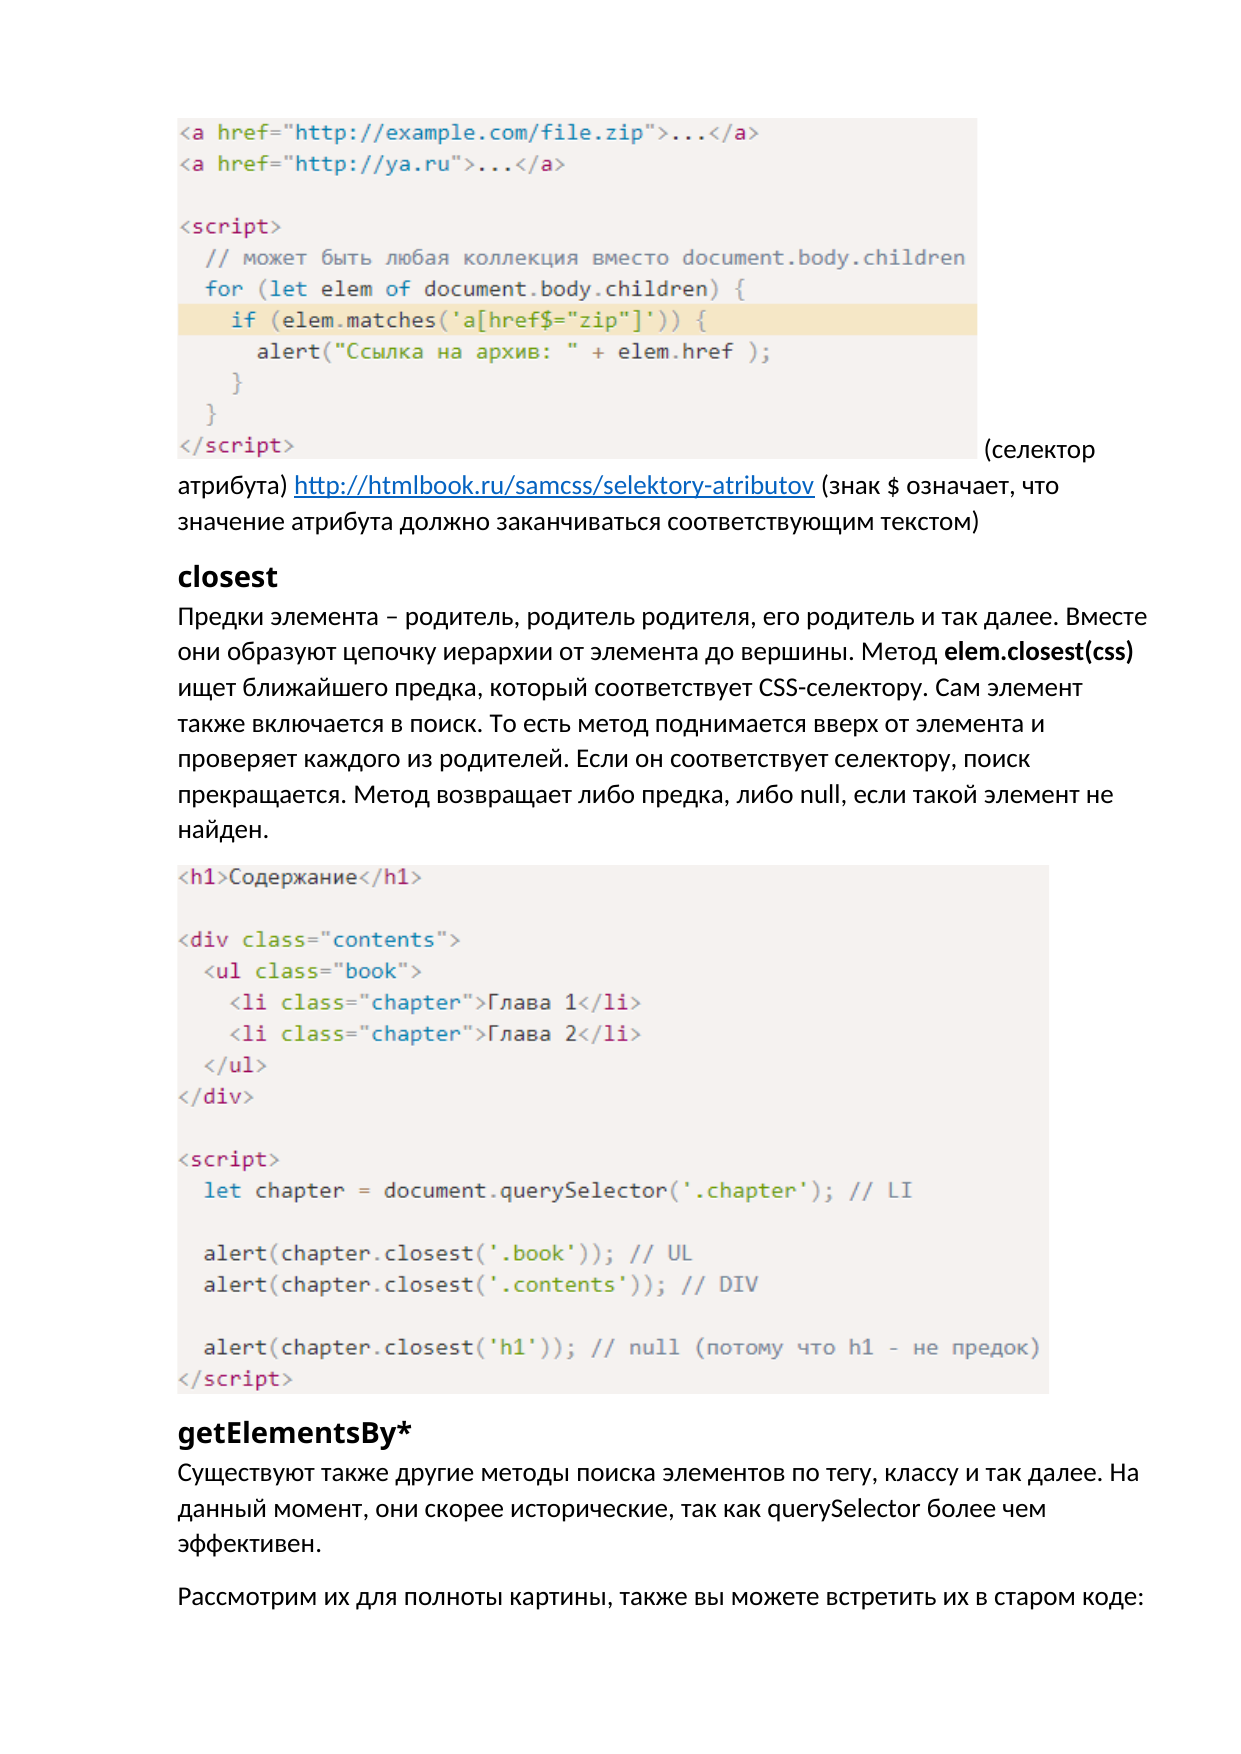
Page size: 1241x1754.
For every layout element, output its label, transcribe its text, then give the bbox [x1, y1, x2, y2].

text Предки элемента – родитель, родитель родителя, его родитель и так далее. Вместе они образуют цепочку иерархии от элемента до вершины. Метод elem.closest(css) ищет ближайшего предка, который соответствует CSS-селектору. Сам элемент также включается в поиск. То есть метод поднимается вверх от элемента и проверяет каждого из родителей. Если он соответствует селектору, поиск прекращается. Метод возвращает либо предка, либо null, если такой элемент не найден. [177, 599, 1152, 846]
picture [177, 865, 1050, 1394]
subtitle getElementsBy* [177, 1412, 1152, 1452]
picture [177, 118, 978, 459]
text Рассмотрим их для полноты картины, также вы можете встретить их в старом коде: [177, 1579, 1152, 1612]
text Существуют также другие методы поиска элементов по тегу, классу и так далее. На данный момент, они скорее исторические, так как querySelector более чем эффективен. [177, 1455, 1152, 1559]
subtitle closest [177, 556, 1152, 596]
